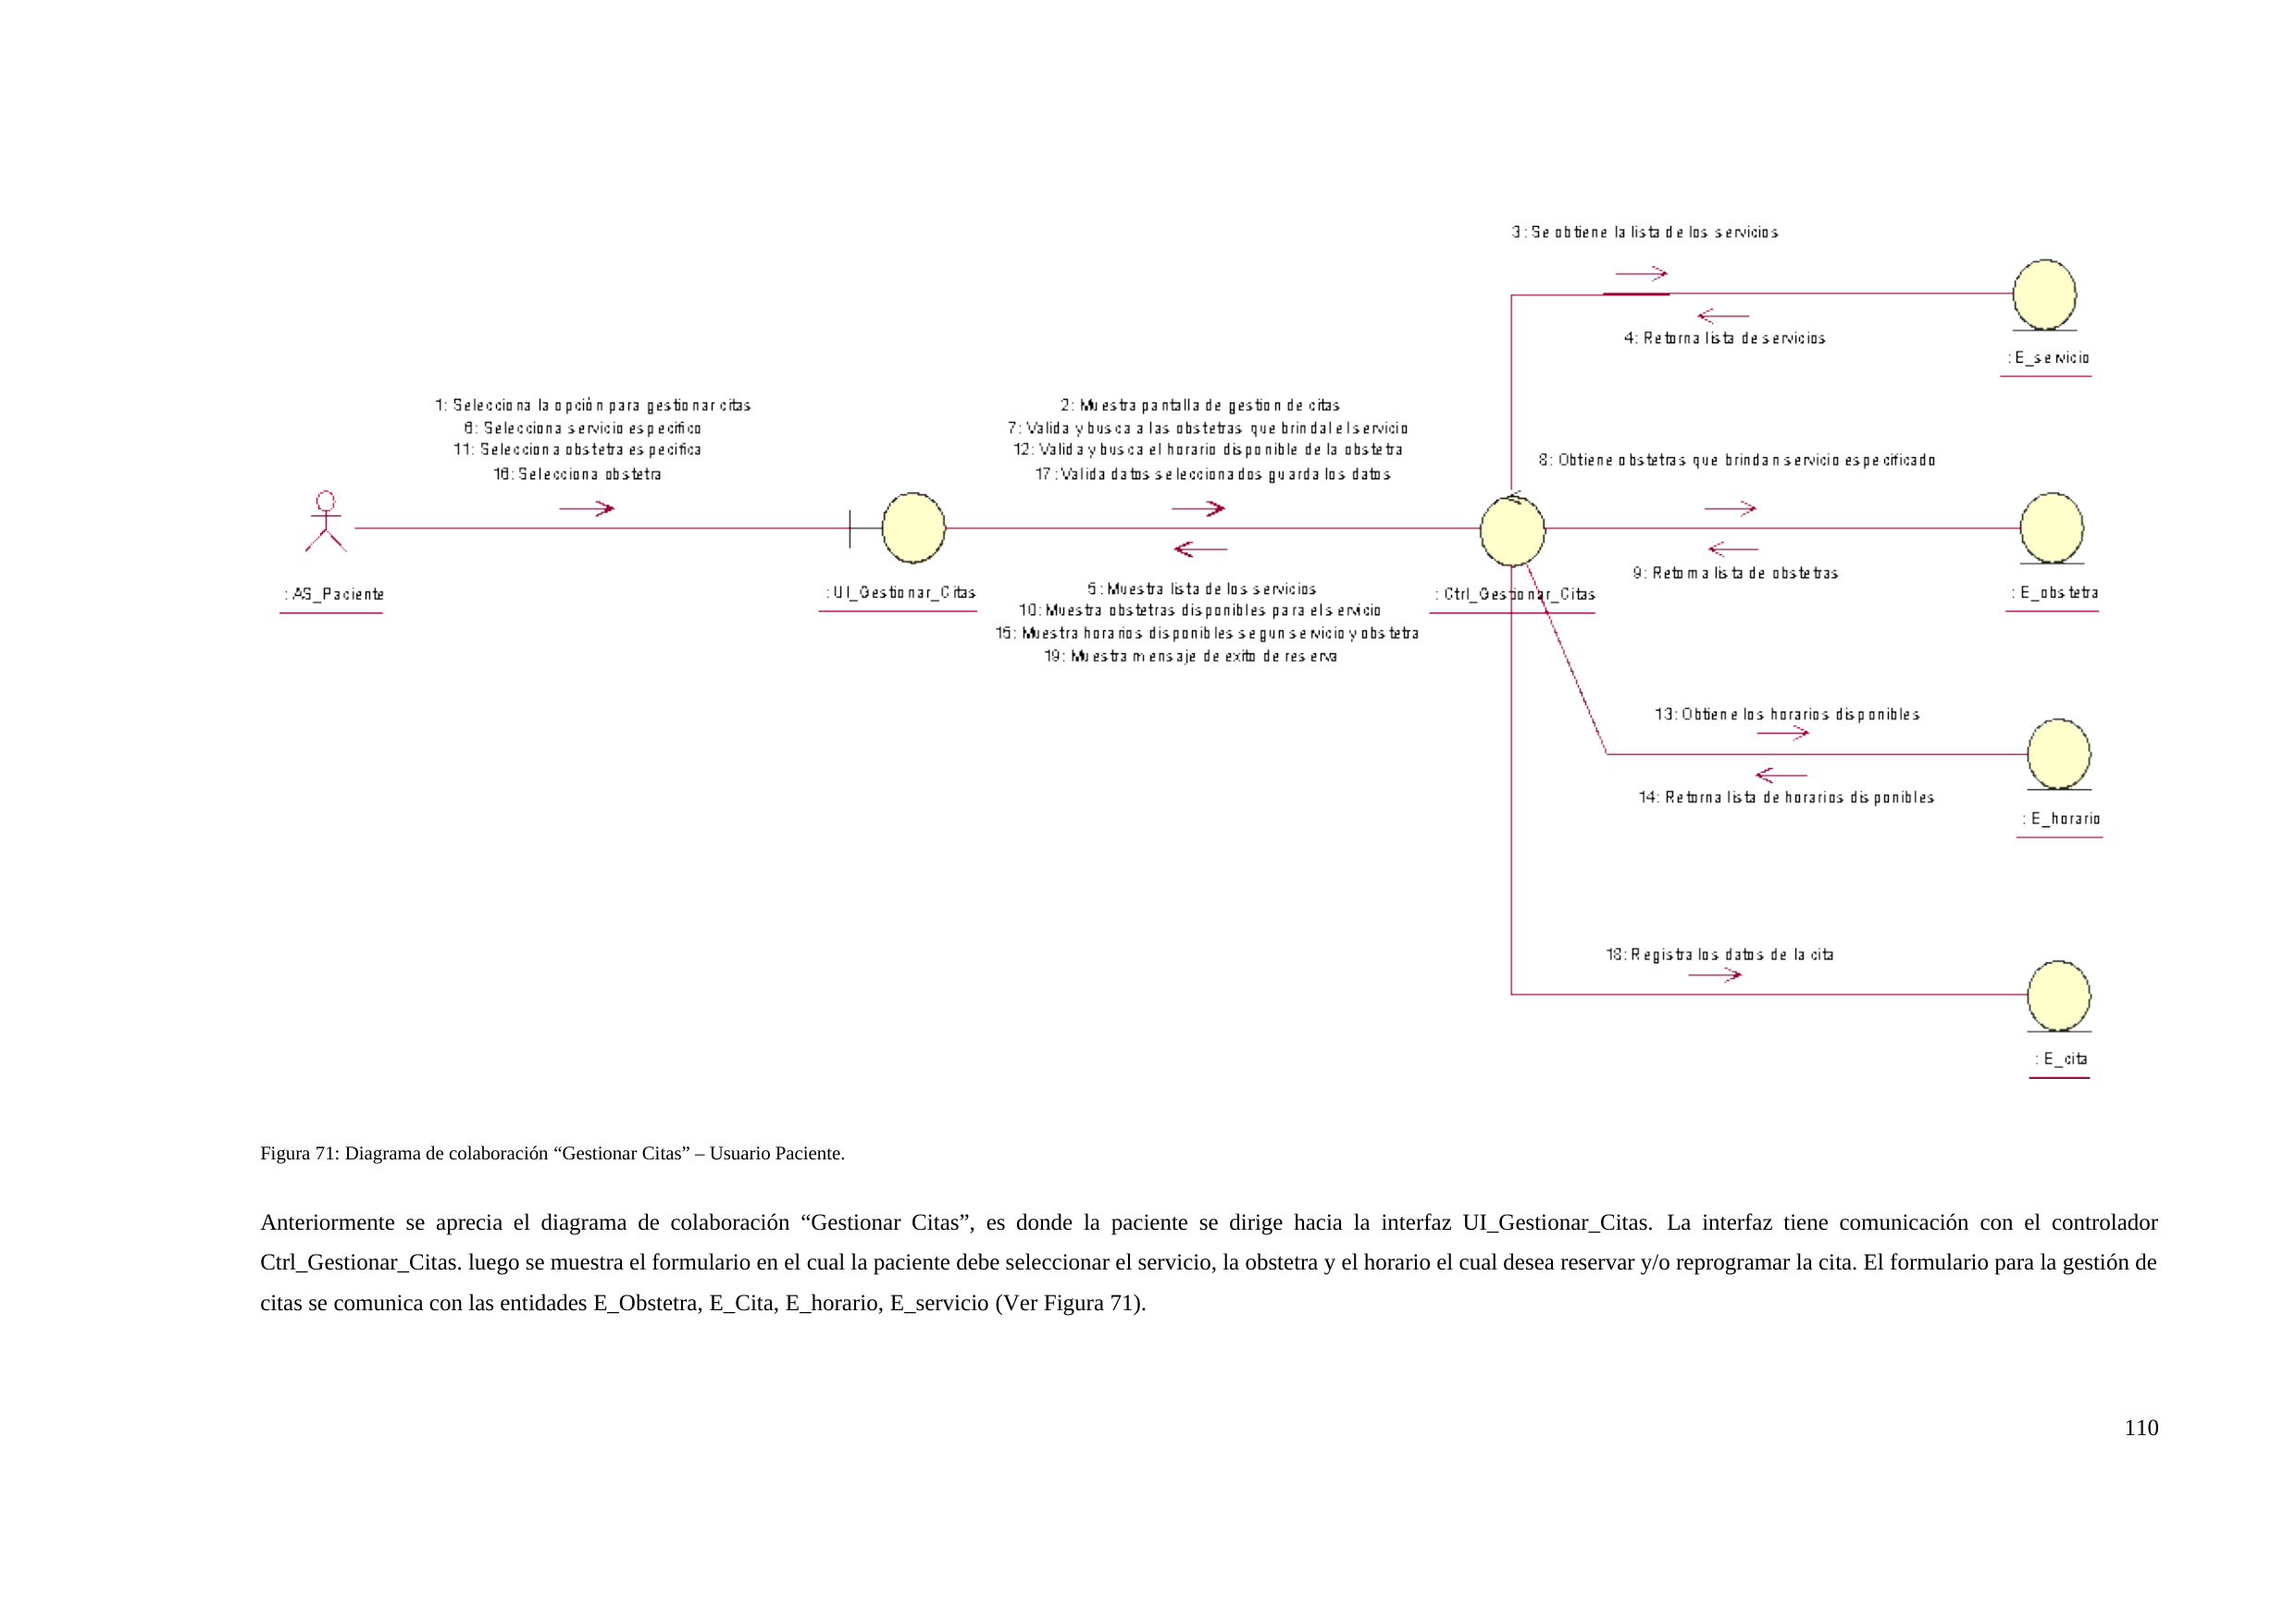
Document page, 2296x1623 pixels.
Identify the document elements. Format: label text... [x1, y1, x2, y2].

picture [279, 226, 2104, 1079]
text Anteriormente se aprecia el diagrama de colaboración “Gestionar Citas”, es donde la paciente se dirige hacia la interfaz UI_Gestionar_Citas. La interfaz tiene comunicación con el controlador Ctrl_Gestionar_Citas. luego se muestra el formulario en el cual la paciente debe seleccionar el servicio, la obstetra y el horario el cual desea reservar y/o reprogramar la cita. El formulario para la gestión de citas se comunica con las entidades E_Obstetra, E_Cita, E_horario, E_servicio (Ver Figura 71). [260, 1208, 2159, 1315]
text Figura 71: Diagrama de colaboración “Gestionar Citas” – Usuario Paciente. [260, 1142, 2170, 1164]
